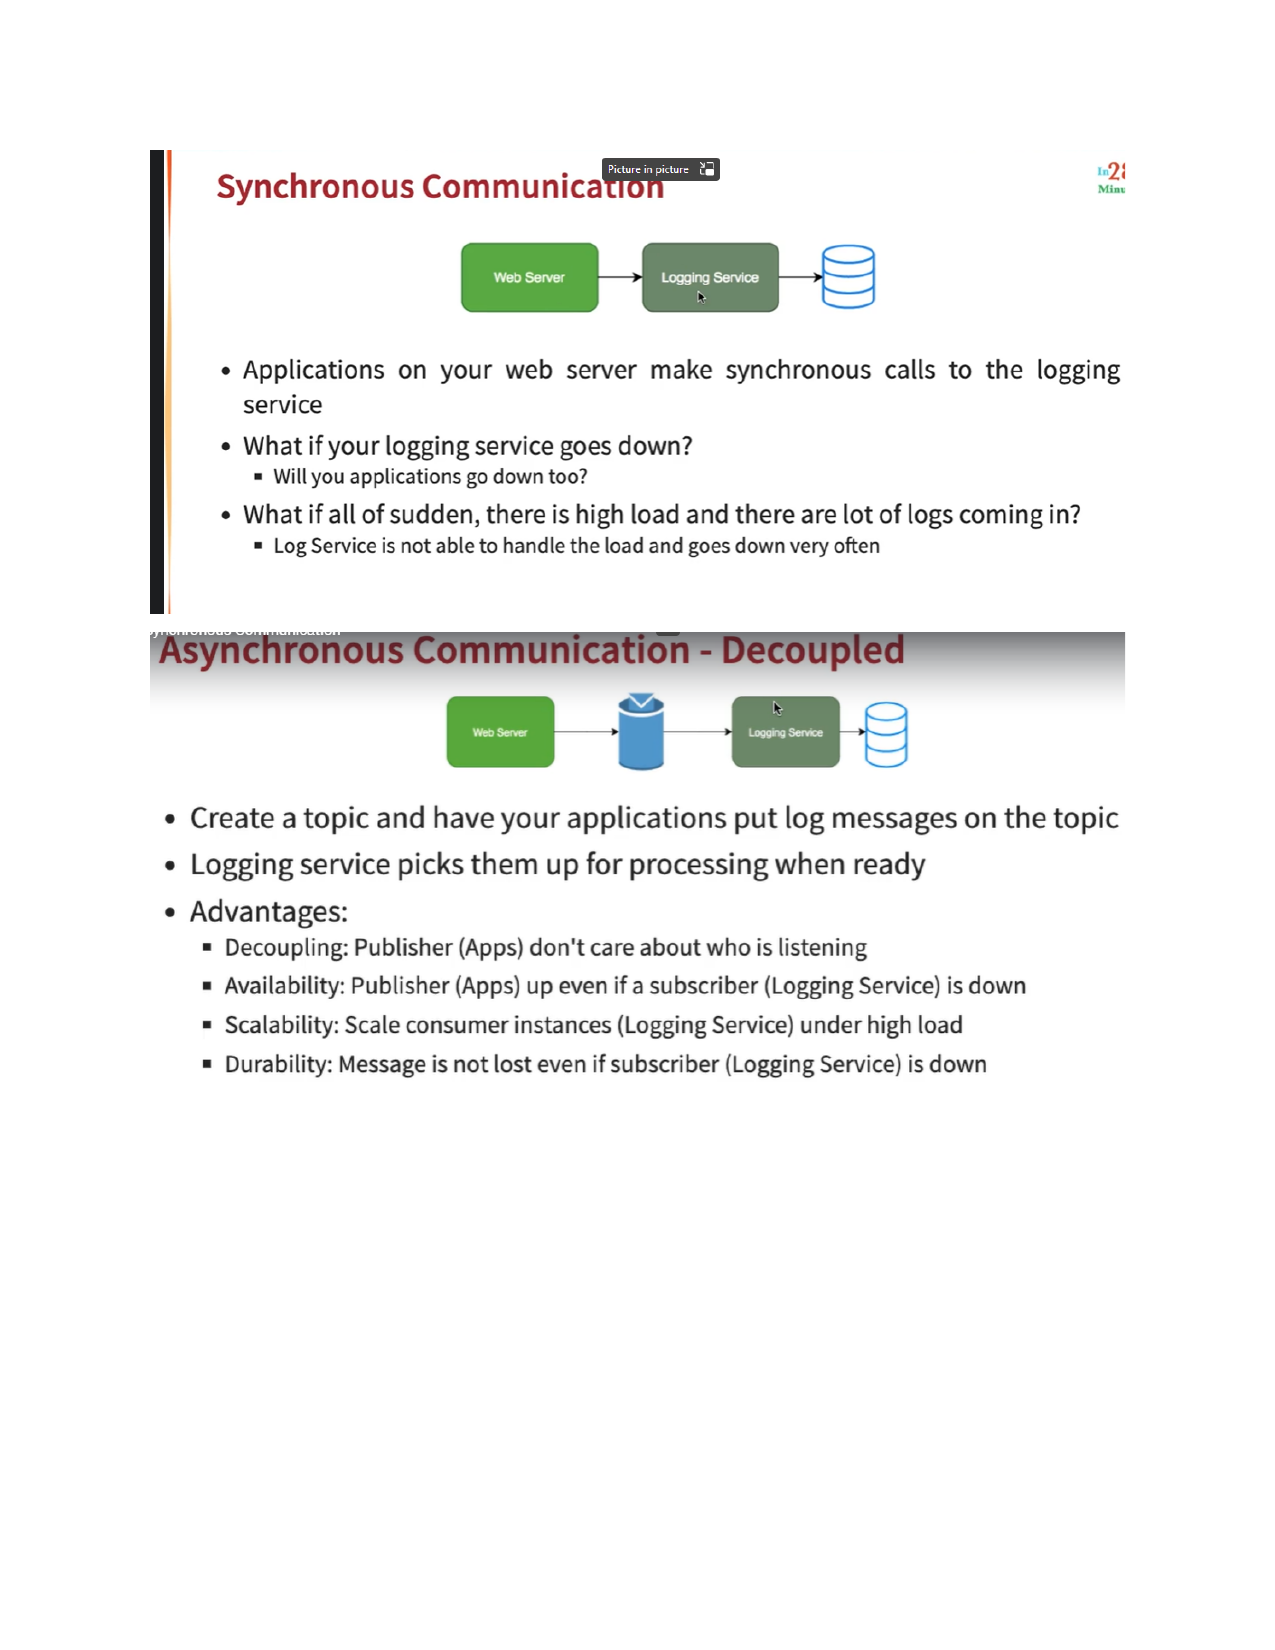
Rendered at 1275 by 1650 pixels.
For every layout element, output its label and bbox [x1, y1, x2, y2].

picture [150, 632, 1125, 1093]
picture [150, 150, 1125, 614]
